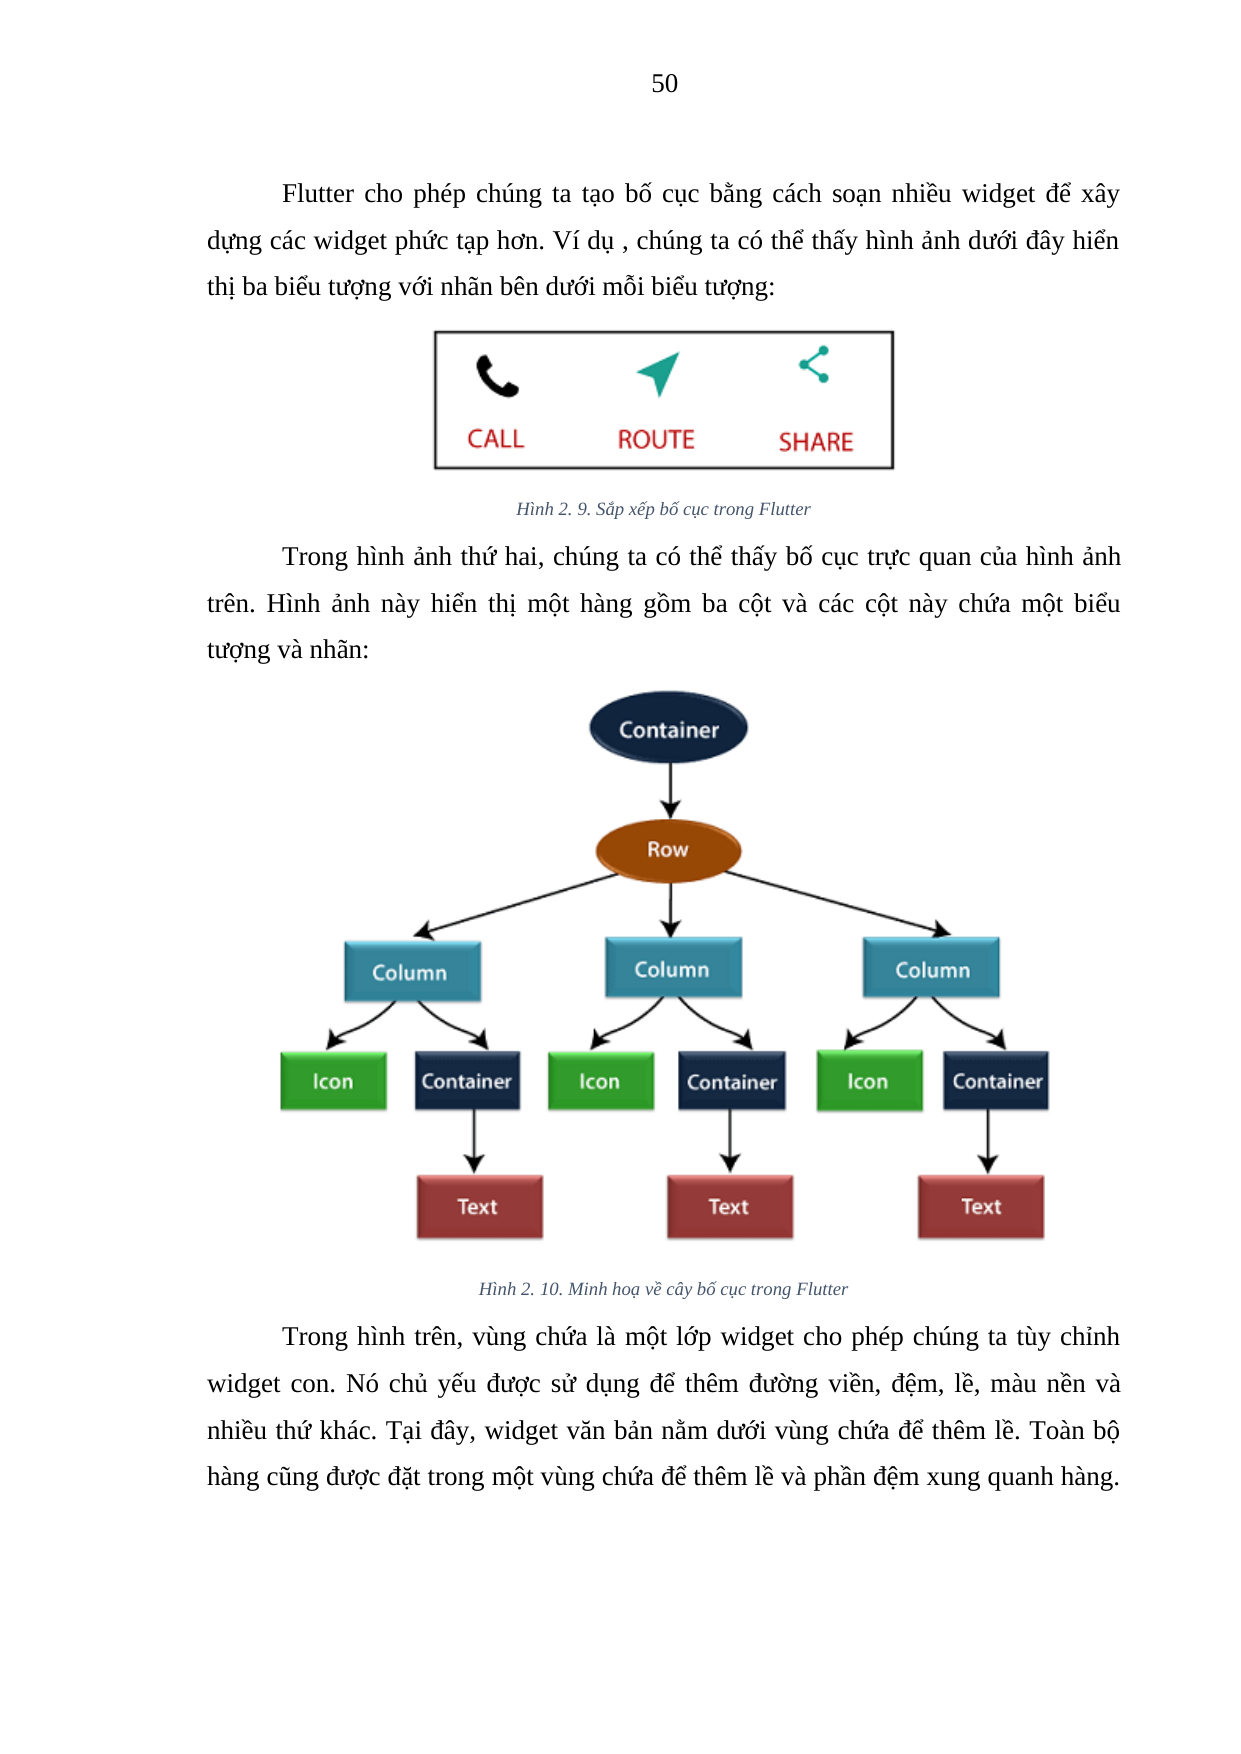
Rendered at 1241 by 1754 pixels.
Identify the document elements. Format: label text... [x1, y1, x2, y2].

picture [430, 325, 899, 474]
text Flutter cho phép chúng ta tạo bố cục bằng cách soạn nhiều widget để xây dựng các widget phức tạp hơn. Ví dụ , chúng ta có thể thấy hình ảnh dưới đây hiển thị ba biểu tượng với nhãn bên dưới mỗi biểu tượng: [207, 177, 1122, 302]
text Hình 2. . Minh hoạ về cây bố cục trong Flutter [207, 1278, 1122, 1299]
text Trong hình ảnh thứ hai, chúng ta có thể thấy bố cục trực quan của hình ảnh trên. Hình ảnh này hiển thị một hàng gồm ba cột và các cột này chứa một biểu tượng và nhãn: [207, 540, 1122, 665]
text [207, 1320, 1122, 1492]
text Hình 2. . Sắp xếp bố cục trong Flutter [207, 498, 1122, 519]
picture [273, 688, 1055, 1255]
